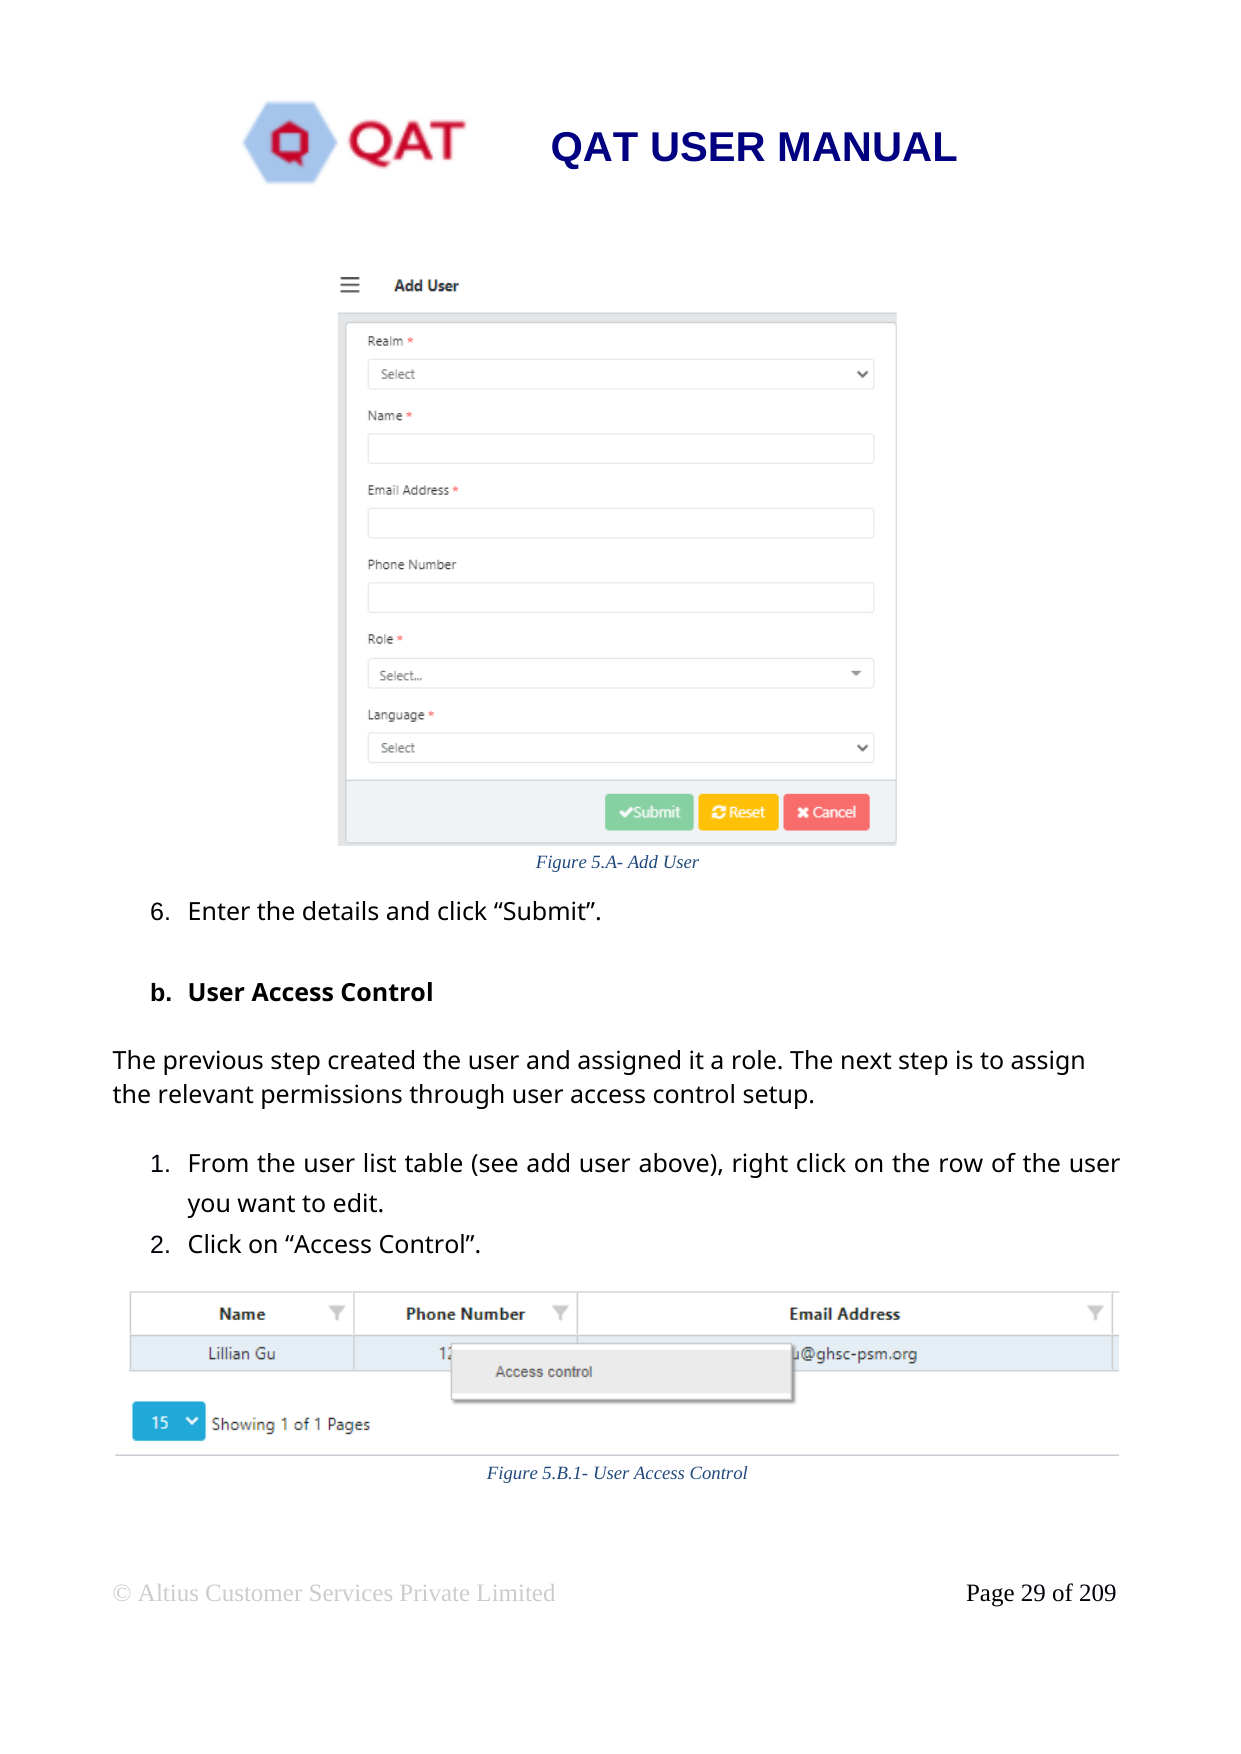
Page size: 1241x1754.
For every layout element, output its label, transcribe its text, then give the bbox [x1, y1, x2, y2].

list Click on “Access Control”. [150, 1227, 1122, 1261]
list From the user list table (see add user above), right click on the row of the user you want to edit. [150, 1145, 1122, 1220]
text The previous step created the user and assigned it a role. The next step is to assign the relevant permissions through user access control setup. [112, 1043, 1122, 1111]
picture [229, 98, 484, 189]
text Figure 5.A- Add User [112, 851, 1122, 872]
list Enter the details and click “Submit”. [150, 893, 1122, 927]
text Figure 5.B.1- User Access Control [112, 1462, 1122, 1483]
picture [115, 1267, 1120, 1456]
picture [337, 263, 897, 846]
list User Access Control [150, 975, 1122, 1009]
